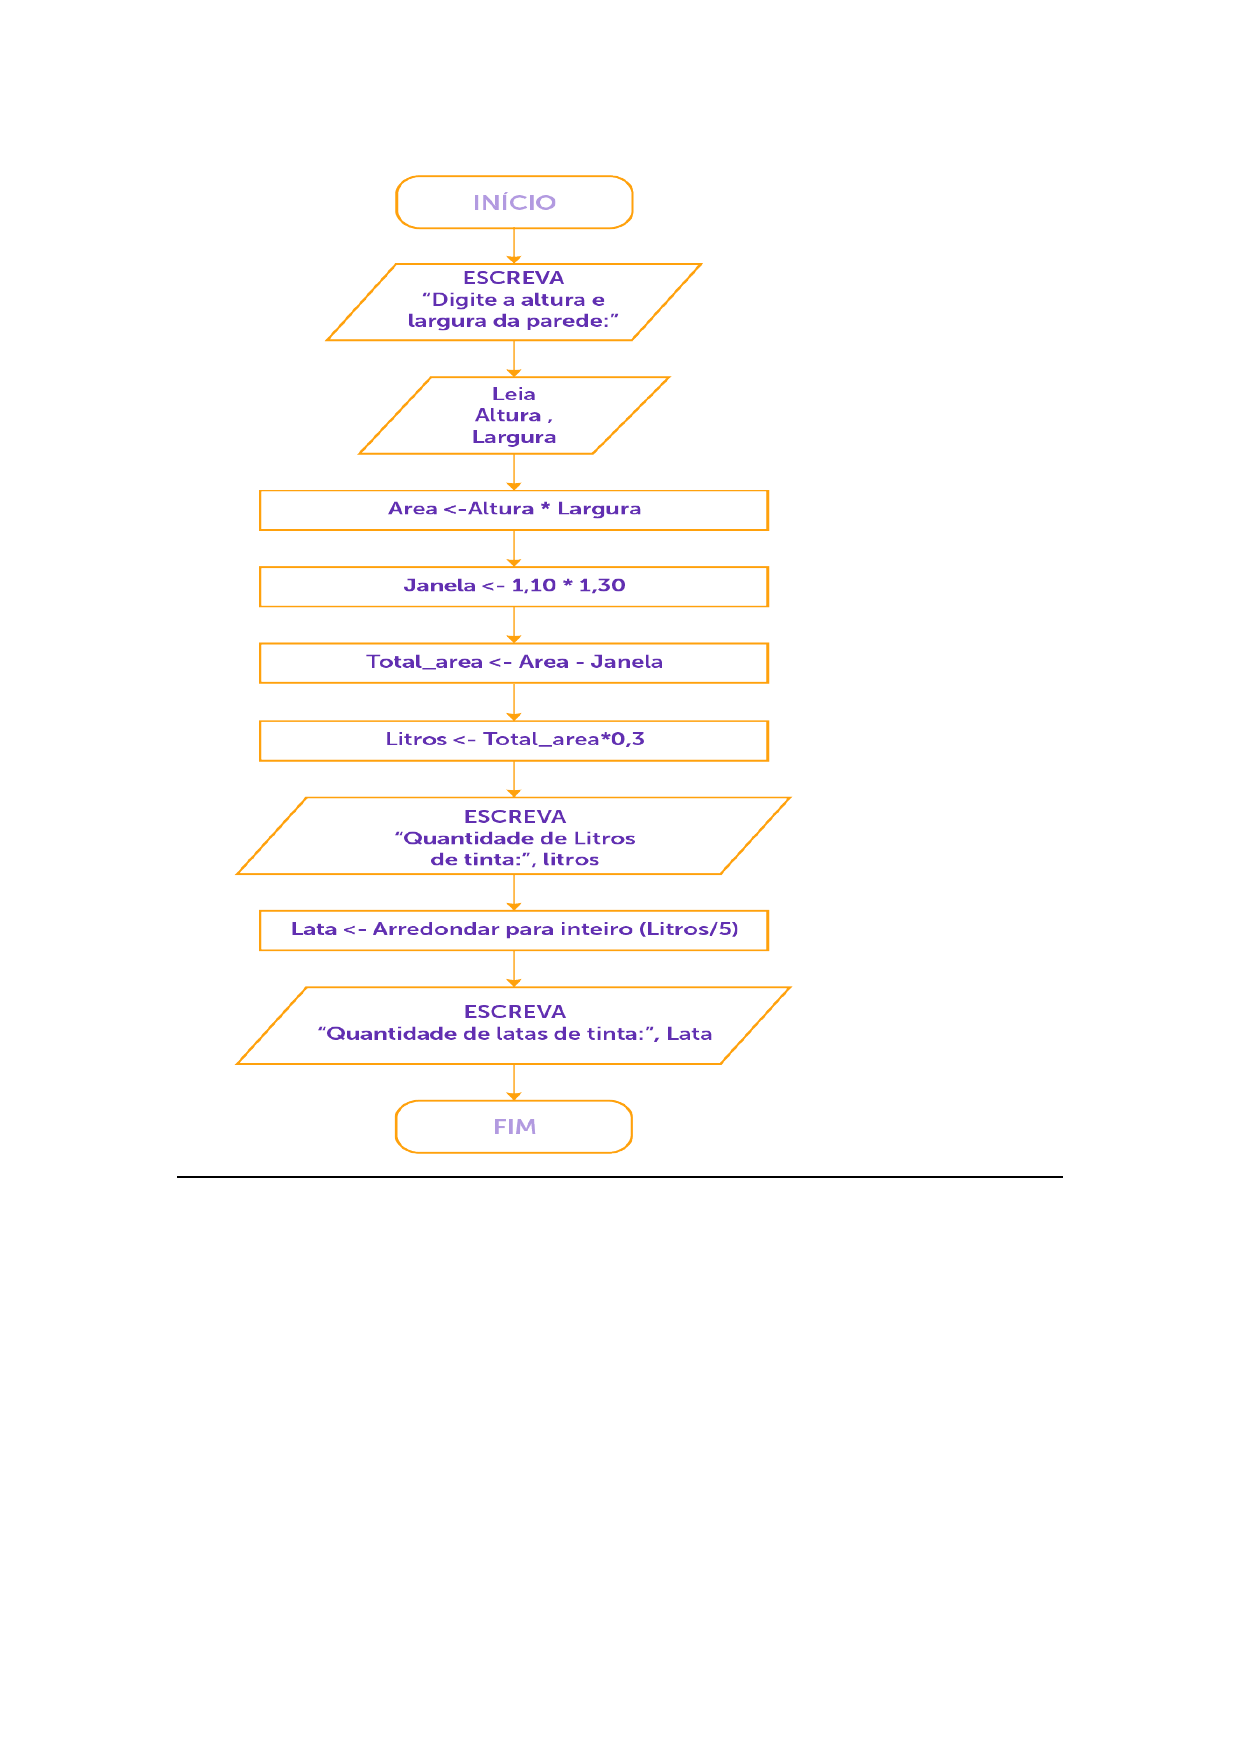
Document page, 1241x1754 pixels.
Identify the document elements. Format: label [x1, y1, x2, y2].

picture [177, 147, 850, 1176]
